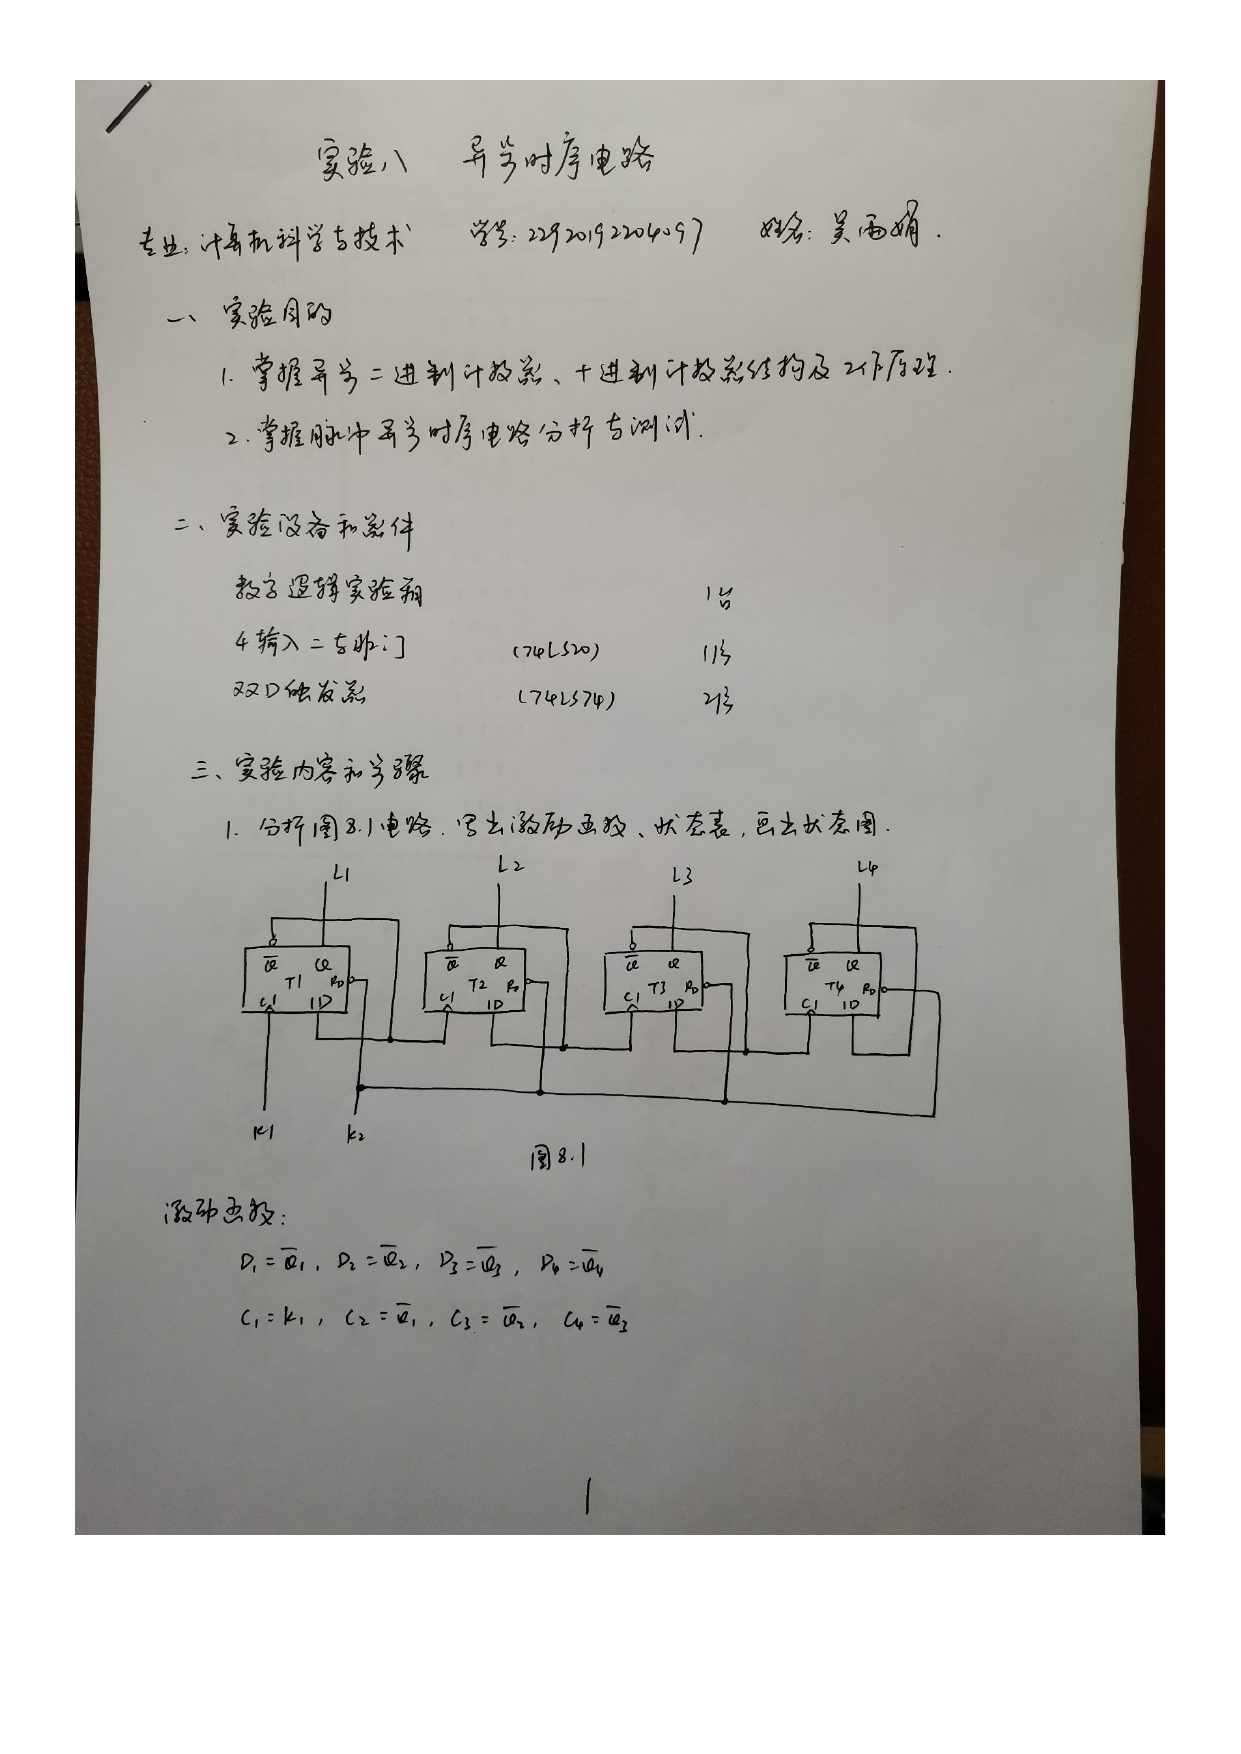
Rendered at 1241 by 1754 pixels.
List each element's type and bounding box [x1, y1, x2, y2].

picture [75, 80, 1166, 1535]
